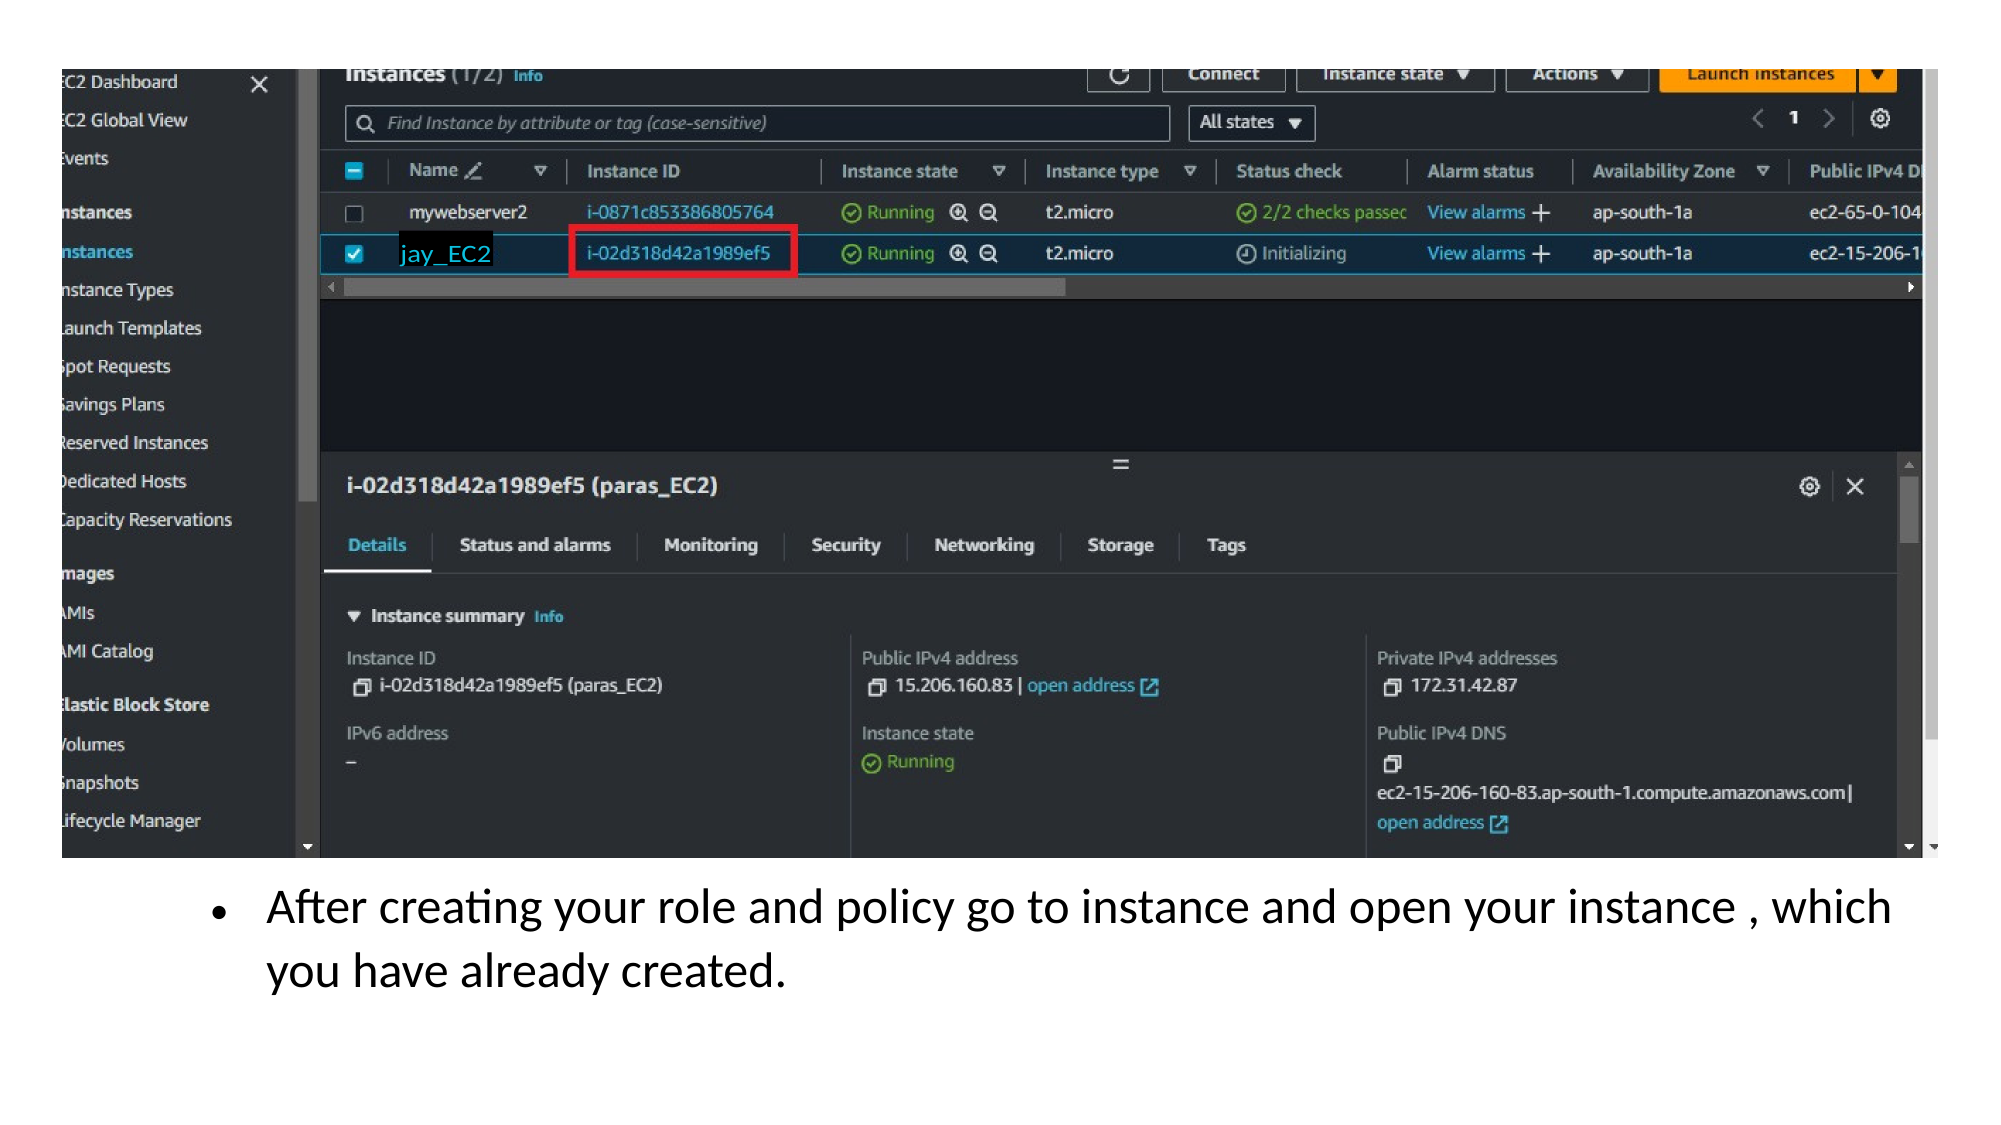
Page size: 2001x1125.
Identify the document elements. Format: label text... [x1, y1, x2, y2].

list After creating your role and policy go to instance and open your instance , which you have already created. [209, 875, 1920, 1000]
picture [61, 68, 1938, 858]
